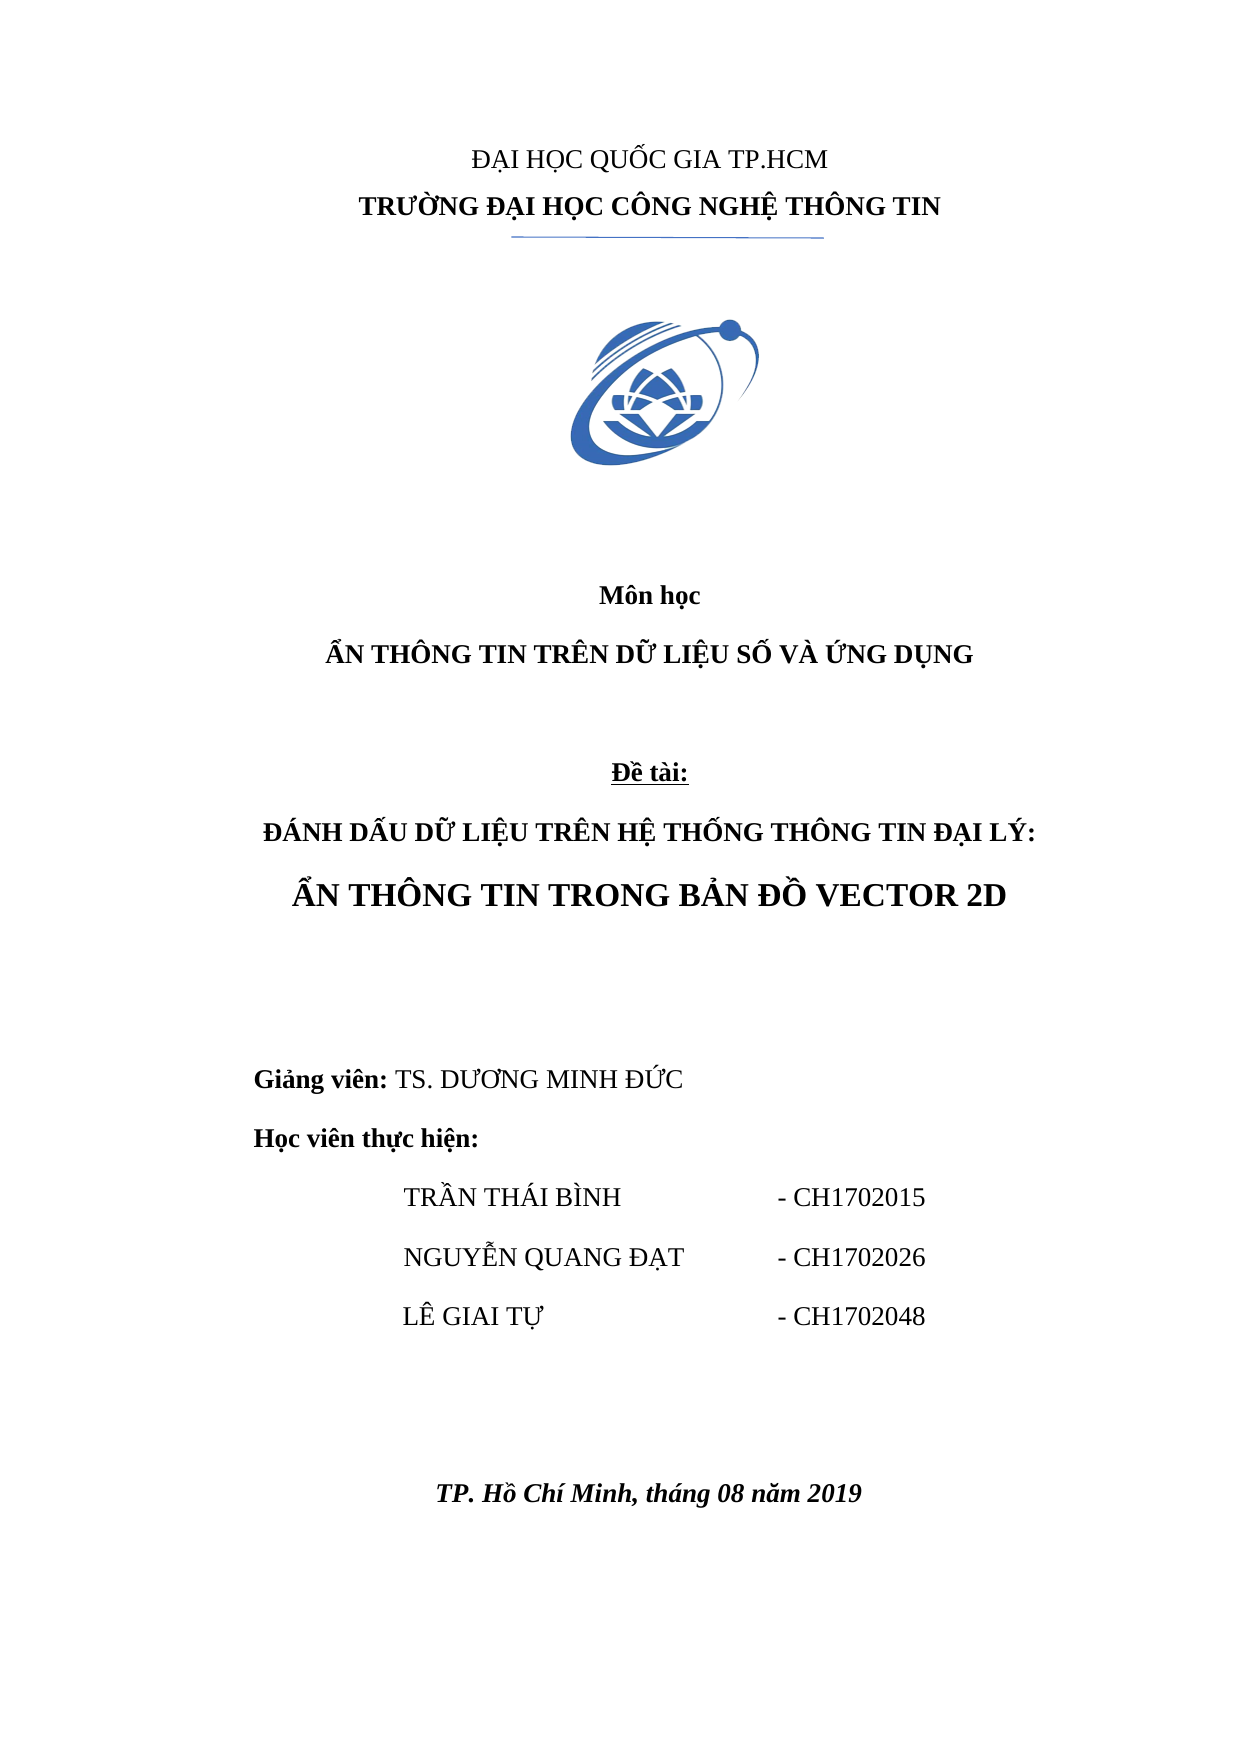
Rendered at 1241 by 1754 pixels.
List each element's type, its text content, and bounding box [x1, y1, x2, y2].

text TRƯỜNG ĐẠI HỌC CÔNG NGHỆ THÔNG TIN [177, 190, 1122, 221]
text NGUYỄN QUANG ĐẠT - CH1702026 [177, 1241, 1122, 1272]
picture [570, 319, 760, 466]
text Môn học [177, 579, 1122, 610]
text ẨN THÔNG TIN TRONG BẢN ĐỒ VECTOR 2D [177, 875, 1122, 913]
text ẨN THÔNG TIN TRÊN DỮ LIỆU SỐ VÀ ỨNG DỤNG [177, 638, 1122, 669]
text ĐÁNH DẤU DỮ LIỆU TRÊN HỆ THỐNG THÔNG TIN ĐẠI LÝ: [177, 816, 1122, 847]
text LÊ GIAI TỰ - CH1702048 [177, 1300, 1122, 1331]
text Giảng viên: TS. DƯƠNG MINH ĐỨC [177, 1063, 1122, 1094]
text TP. Hồ Chí Minh, tháng 08 năm 2019 [177, 1477, 1122, 1508]
text ĐẠI HỌC QUỐC GIA TP.HCM [177, 143, 1122, 174]
text Học viên thực hiện: [177, 1122, 1122, 1153]
text TRẦN THÁI BÌNH - CH1702015 [177, 1181, 1122, 1213]
text Đề tài: [177, 756, 1122, 788]
